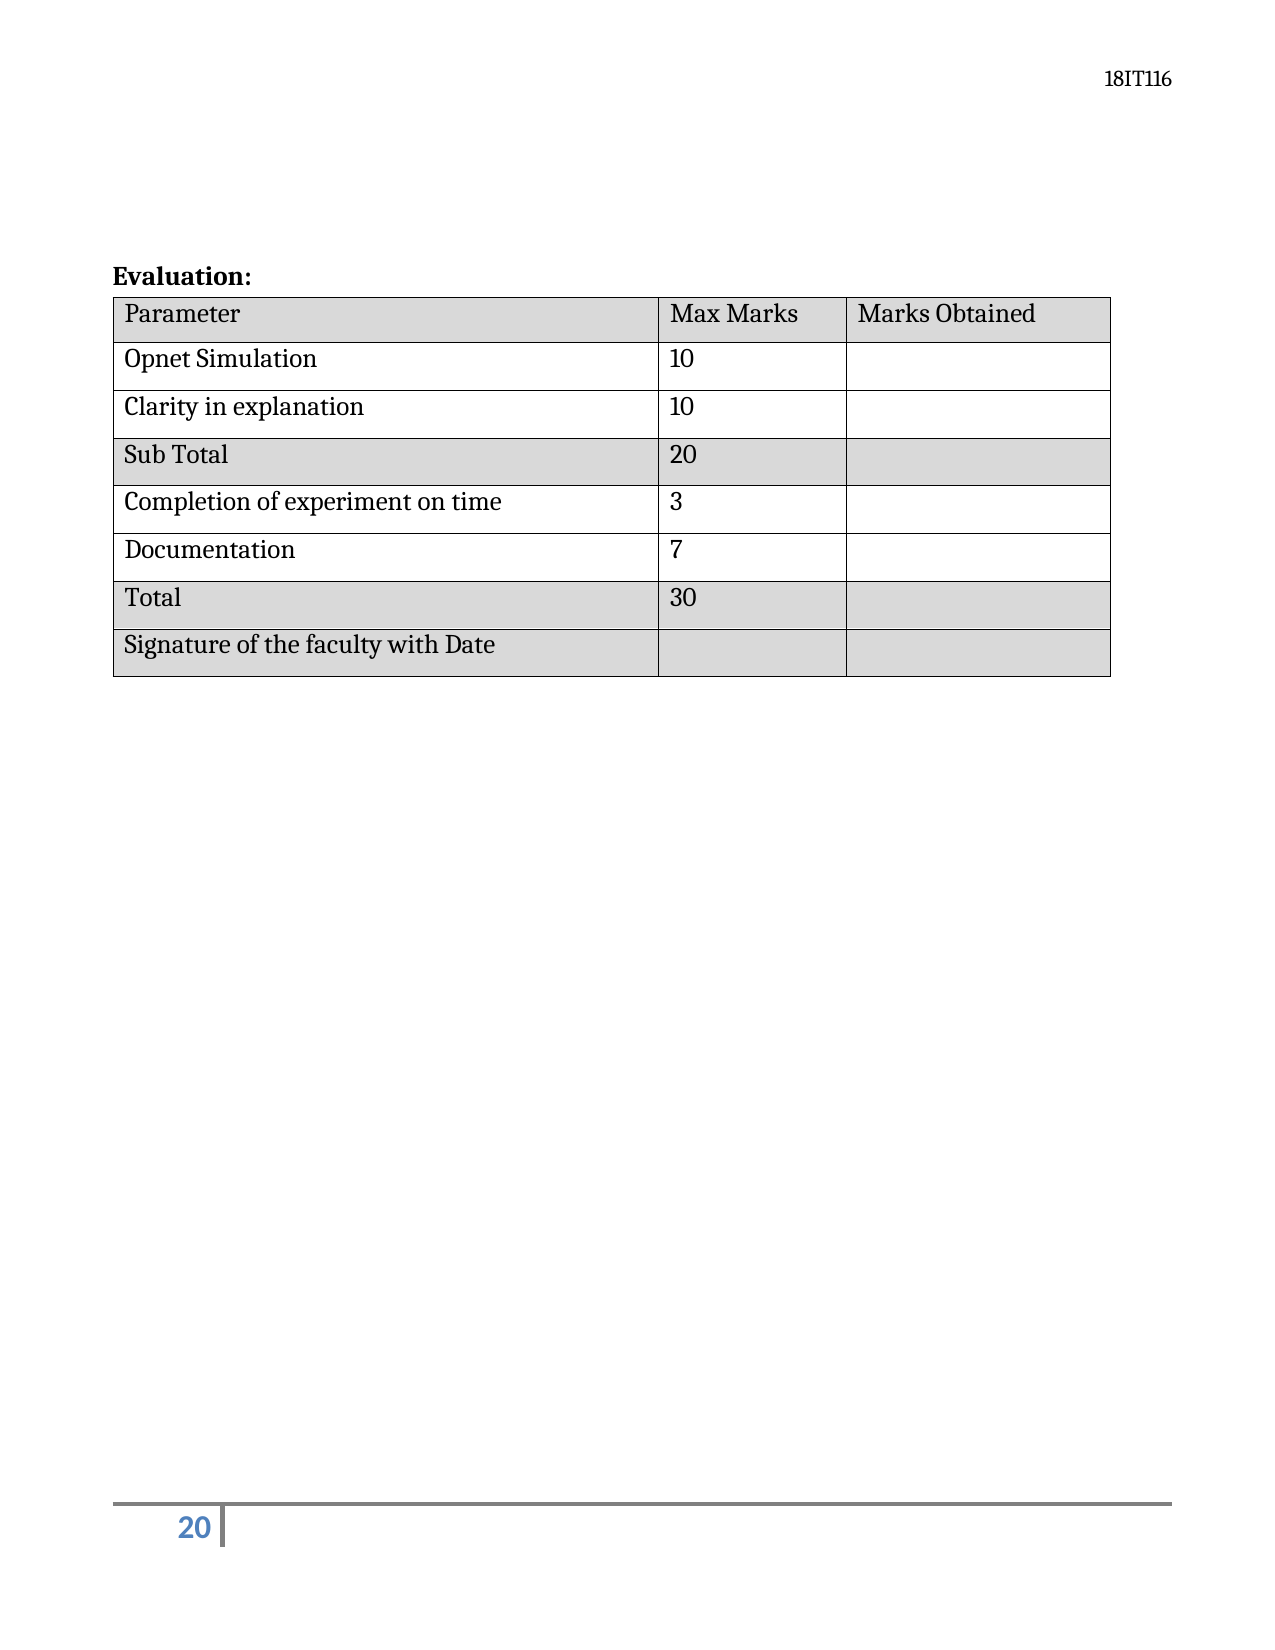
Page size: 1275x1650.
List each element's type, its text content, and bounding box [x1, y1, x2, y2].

table_cell 7 [659, 534, 846, 581]
table_cell 3 [659, 486, 846, 533]
table_cell [847, 439, 1110, 485]
table_cell [847, 582, 1110, 628]
table_cell 10 [659, 343, 846, 390]
table_header Max Marks [659, 298, 846, 342]
table_cell [847, 534, 1110, 581]
table_cell Total [114, 582, 658, 628]
table_header Parameter [114, 298, 658, 342]
table_cell [847, 391, 1110, 438]
table_cell [847, 486, 1110, 533]
table_cell 30 [659, 582, 846, 628]
table_cell [847, 343, 1110, 390]
table_cell [847, 630, 1110, 676]
table_cell Sub Total [114, 439, 658, 485]
table_cell Signature of the faculty with Date [114, 630, 658, 676]
table_cell Opnet Simulation [114, 343, 658, 390]
table_cell Completion of experiment on time [114, 486, 658, 533]
text Evaluation: [112, 261, 1172, 292]
table_cell [659, 630, 846, 676]
table_header Marks Obtained [847, 298, 1110, 342]
table_cell Documentation [114, 534, 658, 581]
table_cell 20 [659, 439, 846, 485]
table_cell Clarity in explanation [114, 391, 658, 438]
table_cell 10 [659, 391, 846, 438]
